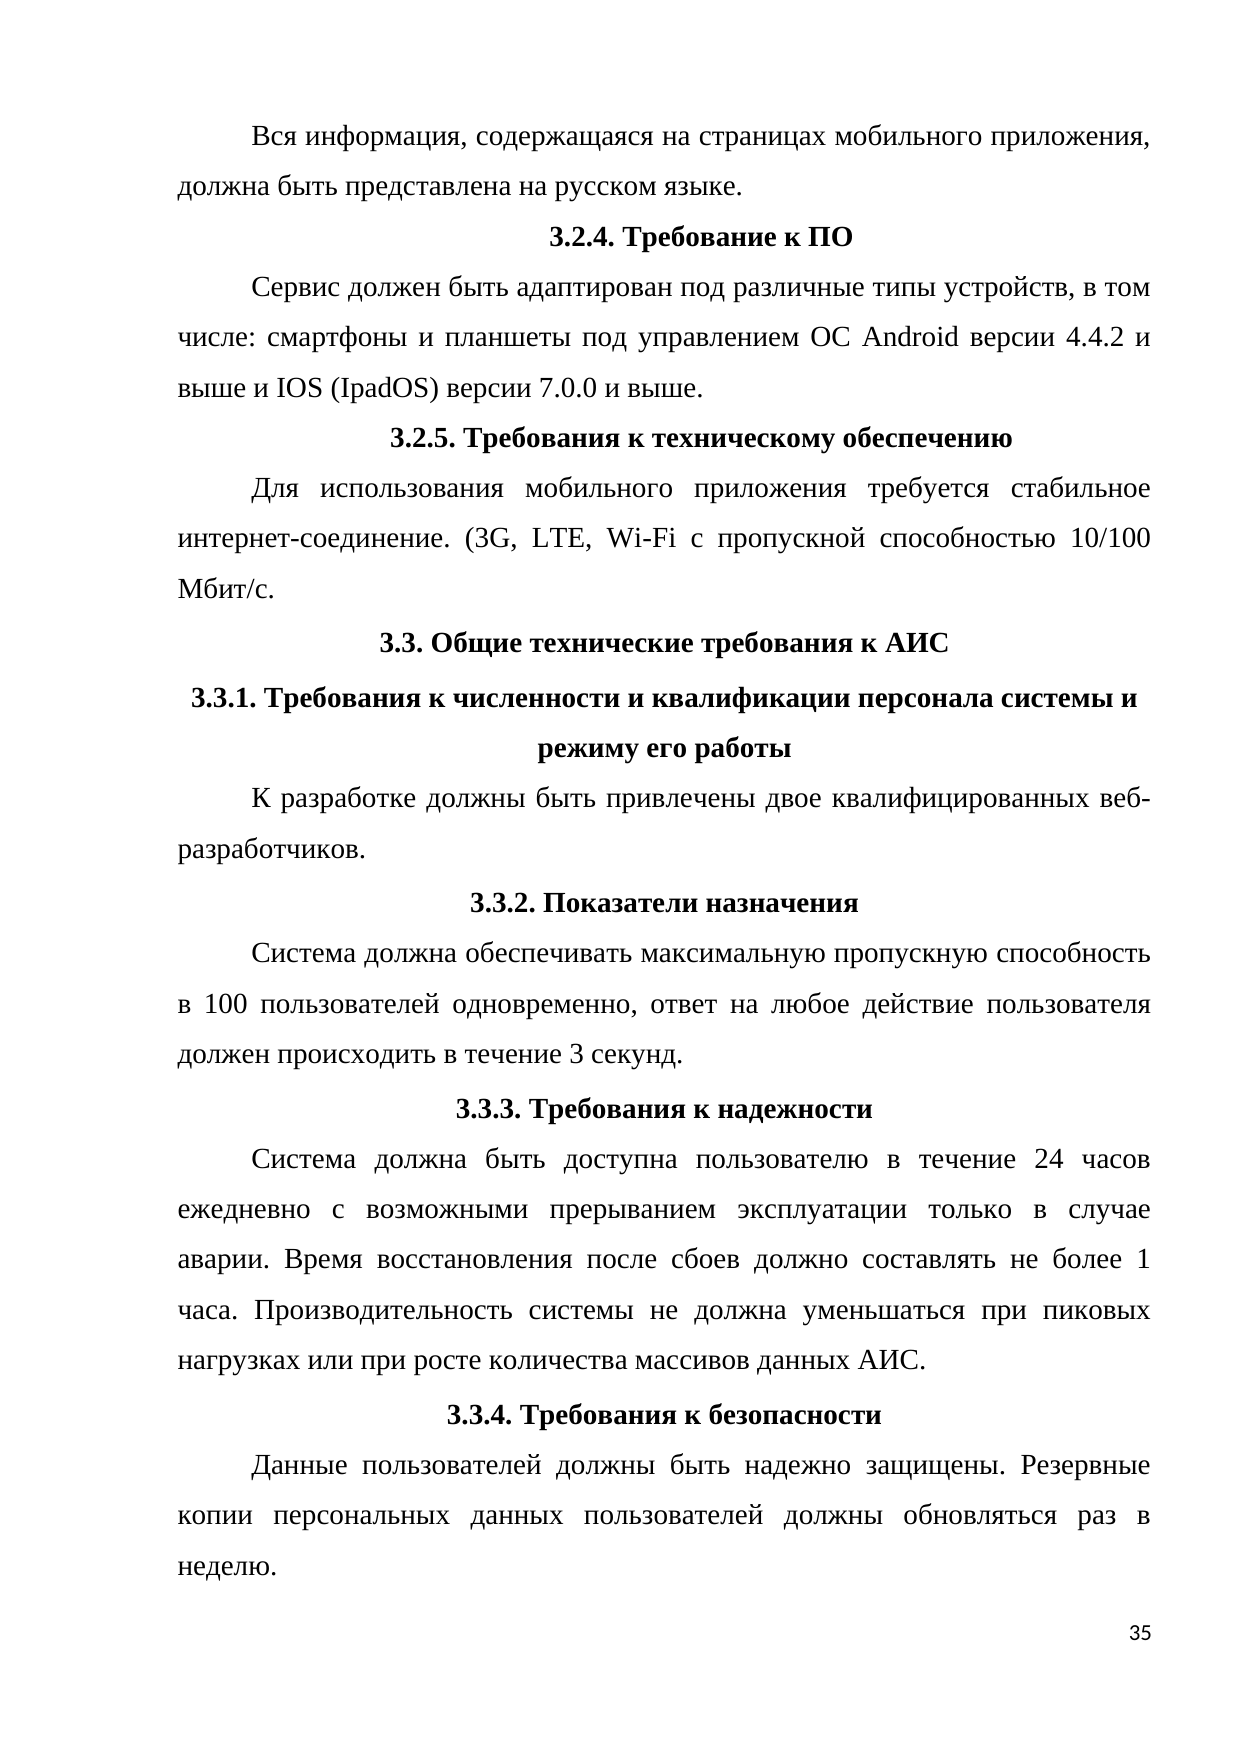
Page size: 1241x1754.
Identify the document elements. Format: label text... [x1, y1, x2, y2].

text Для использования мобильного приложения требуется стабильное интернет-соединение. (3G, LTE, Wi-Fi с пропускной способностью 10/100 Мбит/c. [177, 470, 1152, 604]
text Данные пользователей должны быть надежно защищены. Резервные копии персональных данных пользователей должны обновляться раз в неделю. [177, 1447, 1152, 1581]
text 3.3.4. Требования к безопасности [177, 1397, 1152, 1430]
text 3.2.4. Требование к ПО [177, 219, 1152, 252]
text Вся информация, содержащаяся на страницах мобильного приложения, должна быть представлена на русском языке. [177, 118, 1152, 202]
text 3.3.1. Требования к численности и квалификации персонала системы и режиму его работы [177, 680, 1152, 764]
text 3.3.2. Показатели назначения [177, 885, 1152, 919]
text К разработке должны быть привлечены двое квалифицированных веб-разработчиков. [177, 781, 1152, 864]
text Сервис должен быть адаптирован под различные типы устройств, в том числе: смартфоны и планшеты под управлением ОС Android версии 4.4.2 и выше и IOS (IpadOS) версии 7.0.0 и выше. [177, 269, 1152, 403]
text Система должна быть доступна пользователю в течение 24 часов ежедневно с возможными прерыванием эксплуатации только в случае аварии. Время восстановления после сбоев должно составлять не более 1 часа. Производительность системы не должна уменьшаться при пиковых нагрузках или при росте количества массивов данных АИС. [177, 1141, 1152, 1376]
text 3.2.5. Требования к техническому обеспечению [177, 420, 1152, 453]
text 3.3. Общие технические требования к АИС [177, 625, 1152, 659]
text Система должна обеспечивать максимальную пропускную способность в 100 пользователей одновременно, ответ на любое действие пользователя должен происходить в течение 3 секунд. [177, 936, 1152, 1070]
text 3.3.3. Требования к надежности [177, 1091, 1152, 1124]
